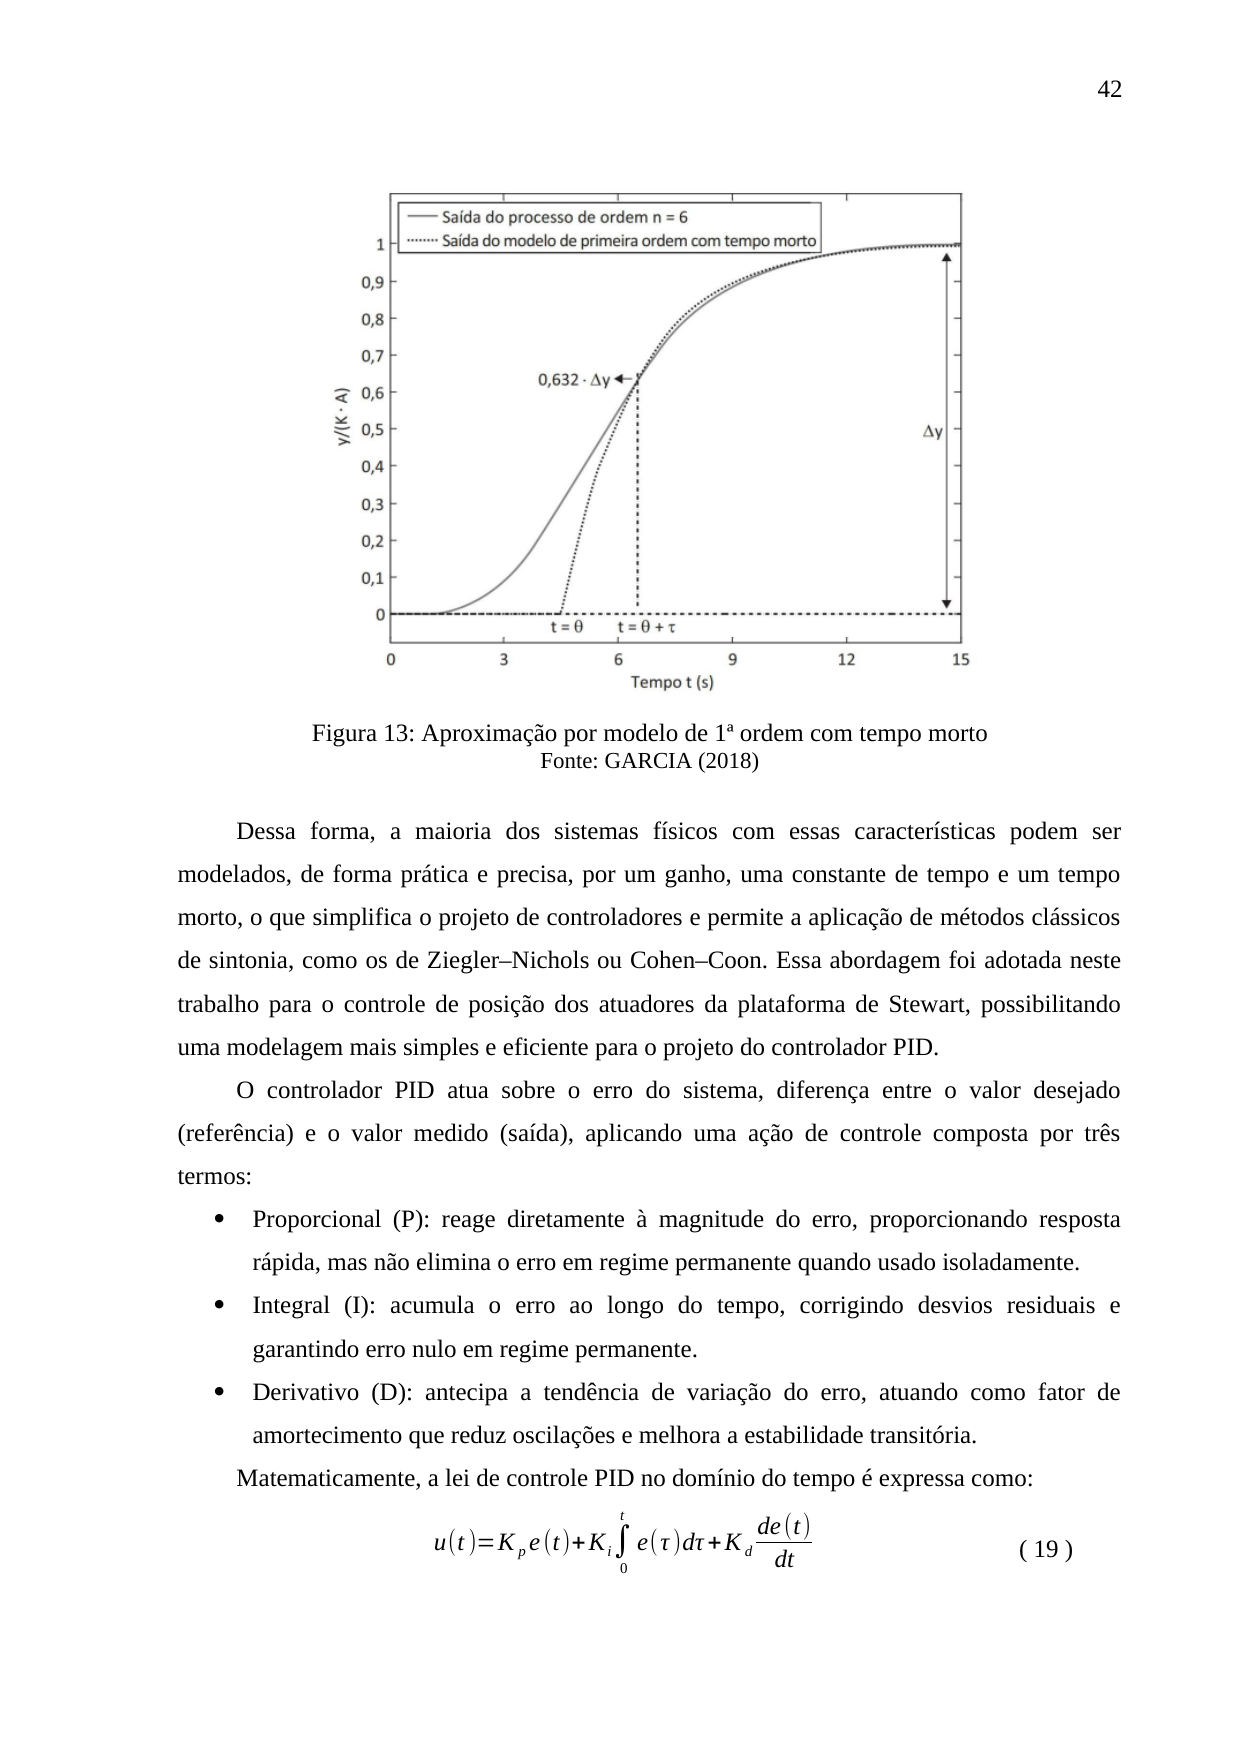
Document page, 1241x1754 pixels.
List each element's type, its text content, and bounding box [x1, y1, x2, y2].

text Matematicamente, a lei de controle PID no domínio do tempo é expressa como: [177, 1463, 1122, 1492]
list Integral (I): acumula o erro ao longo do tempo, corrigindo desvios residuais e garantindo erro nulo em regime permanente. [215, 1291, 1122, 1362]
list Proporcional (P): reage diretamente à magnitude do erro, proporcionando resposta rápida, mas não elimina o erro em regime permanente quando usado isoladamente. [215, 1204, 1122, 1276]
text Fonte: GARCIA (2018) [177, 747, 1122, 773]
picture [318, 177, 981, 704]
text O controlador PID atua sobre o erro do sistema, diferença entre o valor desejado (referência) e o valor medido (saída), aplicando uma ação de controle composta por três termos: [177, 1075, 1122, 1190]
text Figura 13: Aproximação por modelo de 1ª ordem com tempo morto [177, 718, 1122, 747]
table_header [993, 1506, 1104, 1591]
text Dessa forma, a maioria dos sistemas físicos com essas características podem ser modelados, de forma prática e precisa, por um ganho, uma constante de tempo e um tempo morto, o que simplifica o projeto de controladores e permite a aplicação de métodos clássicos de sintonia, como os de Ziegler–Nichols ou Cohen–Coon. Essa abordagem foi adotada neste trabalho para o controle de posição dos atuadores da plataforma de Stewart, possibilitando uma modelagem mais simples e eficiente para o projeto do controlador PID. [177, 816, 1122, 1061]
list Derivativo (D): antecipa a tendência de variação do erro, atuando como fator de amortecimento que reduz oscilações e melhora a estabilidade transitória. [215, 1377, 1122, 1449]
table_header [195, 1506, 993, 1591]
